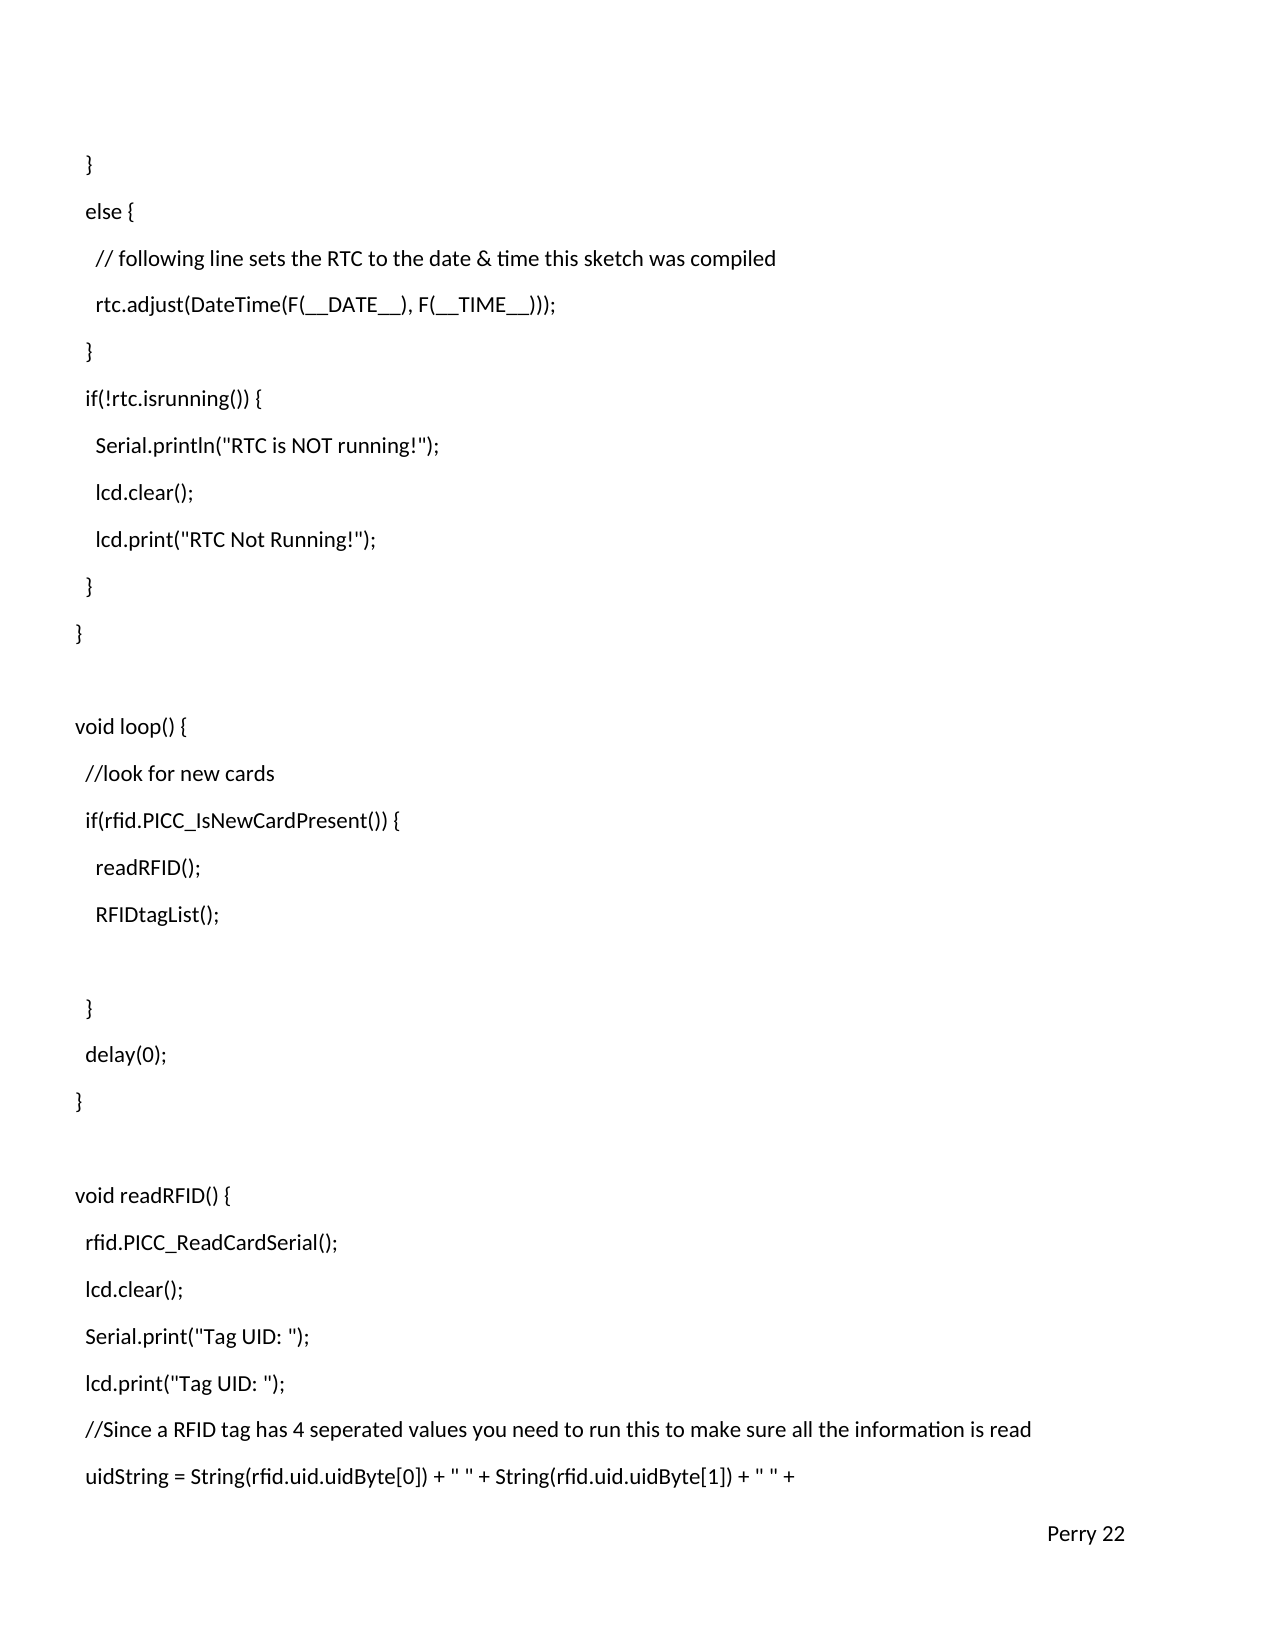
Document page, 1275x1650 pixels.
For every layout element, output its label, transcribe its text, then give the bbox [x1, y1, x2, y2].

text } [75, 337, 1125, 366]
text lcd.print("RTC Not Running!"); [75, 525, 1125, 553]
text lcd.clear(); [75, 478, 1125, 506]
text lcd.print("Tag UID: "); [75, 1369, 1125, 1397]
text void loop() { [75, 712, 1125, 741]
text rfid.PICC_ReadCardSerial(); [75, 1228, 1125, 1256]
text // following line sets the RTC to the date & time this sketch was compiled [75, 244, 1125, 272]
text else { [75, 197, 1125, 225]
text delay(0); [75, 1041, 1125, 1069]
text if(!rtc.isrunning()) { [75, 384, 1125, 412]
text } [75, 994, 1125, 1022]
text RFIDtagList(); [75, 900, 1125, 928]
text //look for new cards [75, 759, 1125, 787]
text uidString = String(rfid.uid.uidByte[0]) + " " + String(rfid.uid.uidByte[1]) + " " + [75, 1462, 1125, 1491]
text } [75, 619, 1125, 647]
text void readRFID() { [75, 1181, 1125, 1209]
text lcd.clear(); [75, 1275, 1125, 1303]
text } [75, 1087, 1125, 1116]
text } [75, 150, 1125, 178]
text Serial.print("Tag UID: "); [75, 1322, 1125, 1350]
text //Since a RFID tag has 4 seperated values you need to run this to make sure all the information is read [75, 1416, 1125, 1444]
text if(rfid.PICC_IsNewCardPresent()) { [75, 806, 1125, 834]
text rtc.adjust(DateTime(F(__DATE__), F(__TIME__))); [75, 291, 1125, 319]
text } [75, 572, 1125, 600]
text readRFID(); [75, 853, 1125, 881]
text Serial.println("RTC is NOT running!"); [75, 431, 1125, 459]
